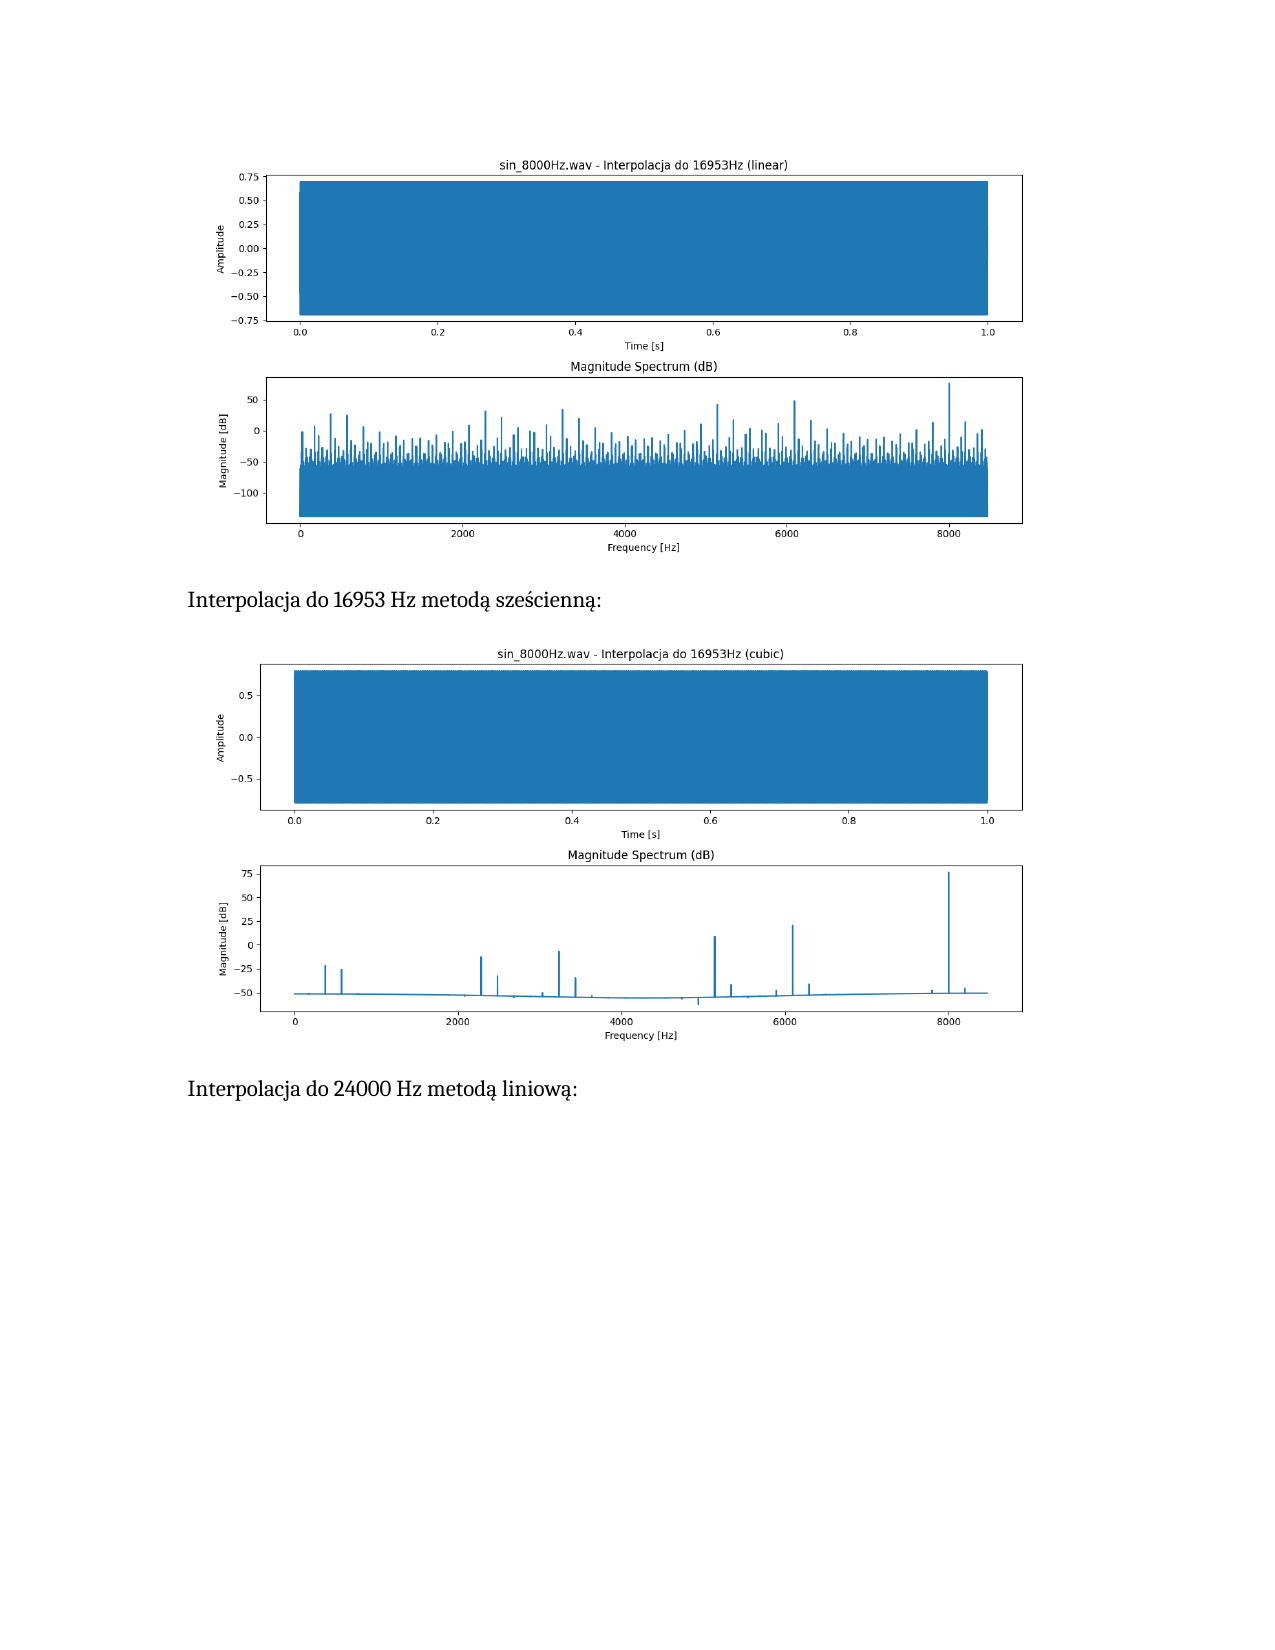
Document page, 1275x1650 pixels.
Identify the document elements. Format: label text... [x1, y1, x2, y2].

text Interpolacja do 16953 Hz metodą sześcienną: [187, 587, 1087, 613]
picture [206, 150, 1032, 563]
picture [206, 638, 1032, 1051]
text Interpolacja do 24000 Hz metodą liniową: [187, 1075, 1087, 1102]
